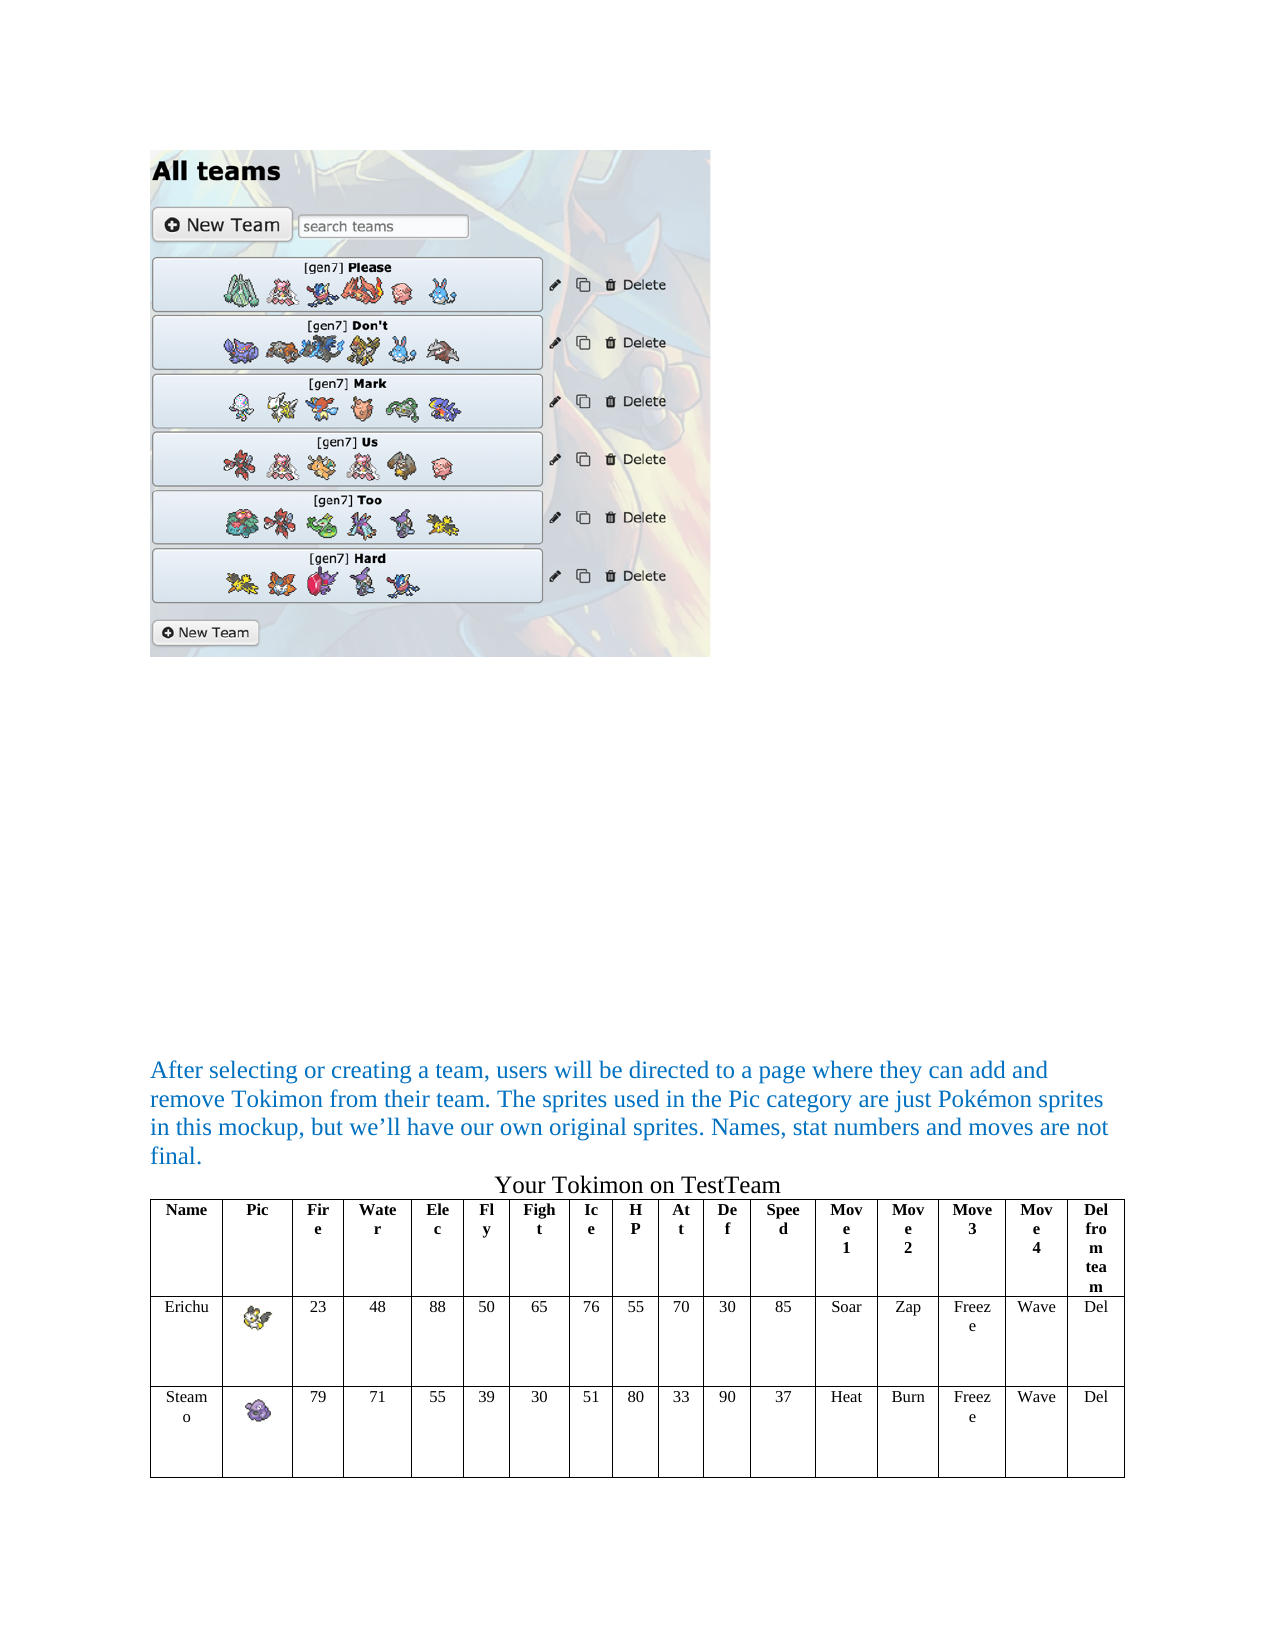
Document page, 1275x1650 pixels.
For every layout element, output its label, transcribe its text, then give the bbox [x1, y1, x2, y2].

table_header Move 2 [878, 1200, 938, 1296]
table_header Move 1 [816, 1200, 877, 1296]
table_header Pic [223, 1200, 292, 1296]
table_cell Freeze [939, 1387, 1005, 1477]
table_cell 33 [659, 1387, 703, 1477]
table_cell 55 [613, 1297, 658, 1386]
table_cell Del [1068, 1387, 1124, 1477]
picture [233, 1387, 282, 1424]
table_cell Soar [816, 1297, 877, 1386]
table_cell 88 [412, 1297, 463, 1386]
table_header Move 3 [939, 1200, 1005, 1296]
table_header Att [659, 1200, 703, 1296]
text Your Tokimon on TestTeam [150, 1170, 1125, 1199]
table_cell 30 [704, 1297, 750, 1386]
table_cell 23 [293, 1297, 343, 1386]
table_cell 48 [344, 1297, 411, 1386]
table_cell 71 [344, 1387, 411, 1477]
table_cell 37 [751, 1387, 815, 1477]
table_cell Zap [878, 1297, 938, 1386]
table_cell 50 [464, 1297, 509, 1386]
table_cell 70 [659, 1297, 703, 1386]
table_cell 30 [510, 1387, 569, 1477]
picture [150, 150, 711, 657]
table_cell 51 [570, 1387, 612, 1477]
table_cell [223, 1387, 292, 1477]
table_cell 39 [464, 1387, 509, 1477]
table_cell 80 [613, 1387, 658, 1477]
table_cell Wave [1006, 1297, 1067, 1386]
table_cell 76 [570, 1297, 612, 1386]
table_header Water [344, 1200, 411, 1296]
table_cell [223, 1297, 292, 1386]
table_header Def [704, 1200, 750, 1296]
table_header Fly [464, 1200, 509, 1296]
table_cell Erichu [151, 1297, 222, 1386]
table_cell 55 [412, 1387, 463, 1477]
table_header Del from team [1068, 1200, 1124, 1296]
table_cell Burn [878, 1387, 938, 1477]
table_header Speed [751, 1200, 815, 1296]
table_cell Del [1068, 1297, 1124, 1386]
table_header Name [151, 1200, 222, 1296]
table_header Move 4 [1006, 1200, 1067, 1296]
table_header Fire [293, 1200, 343, 1296]
table_cell 79 [293, 1387, 343, 1477]
table_cell Steamo [151, 1387, 222, 1477]
table_cell 90 [704, 1387, 750, 1477]
table_cell 85 [751, 1297, 815, 1386]
table_header Fight [510, 1200, 569, 1296]
table_cell Heat [816, 1387, 877, 1477]
table_header Elec [412, 1200, 463, 1296]
table_cell Wave [1006, 1387, 1067, 1477]
table_cell Freeze [939, 1297, 1005, 1386]
picture [233, 1296, 282, 1333]
table_header HP [613, 1200, 658, 1296]
text After selecting or creating a team, users will be directed to a page where they can add and remove Tokimon from their team. The sprites used in the Pic category are just Pokémon sprites in this mockup, but we’ll have our own original sprites. Names, stat numbers and moves are not final. [150, 1055, 1125, 1170]
table_cell 65 [510, 1297, 569, 1386]
table_header Ice [570, 1200, 612, 1296]
